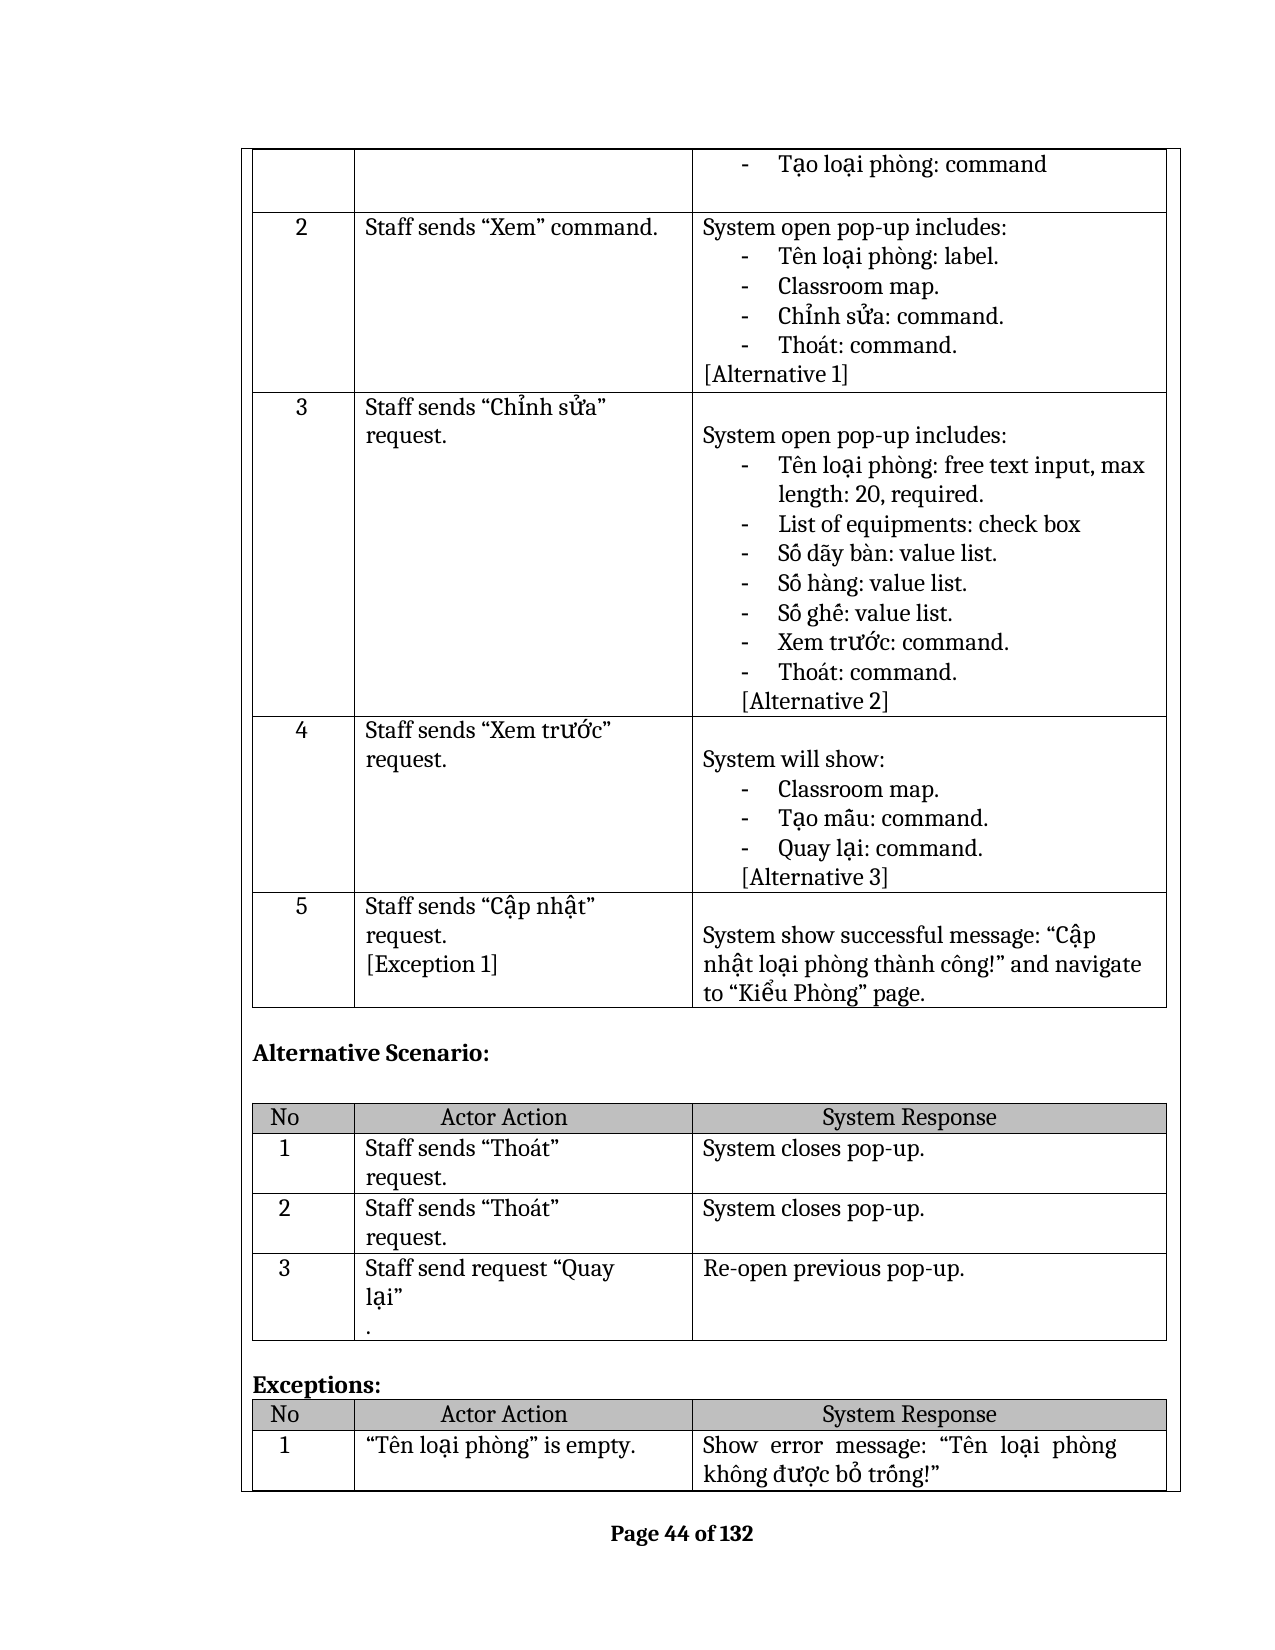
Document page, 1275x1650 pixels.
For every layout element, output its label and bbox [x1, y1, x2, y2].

table_cell [242, 149, 1180, 1491]
